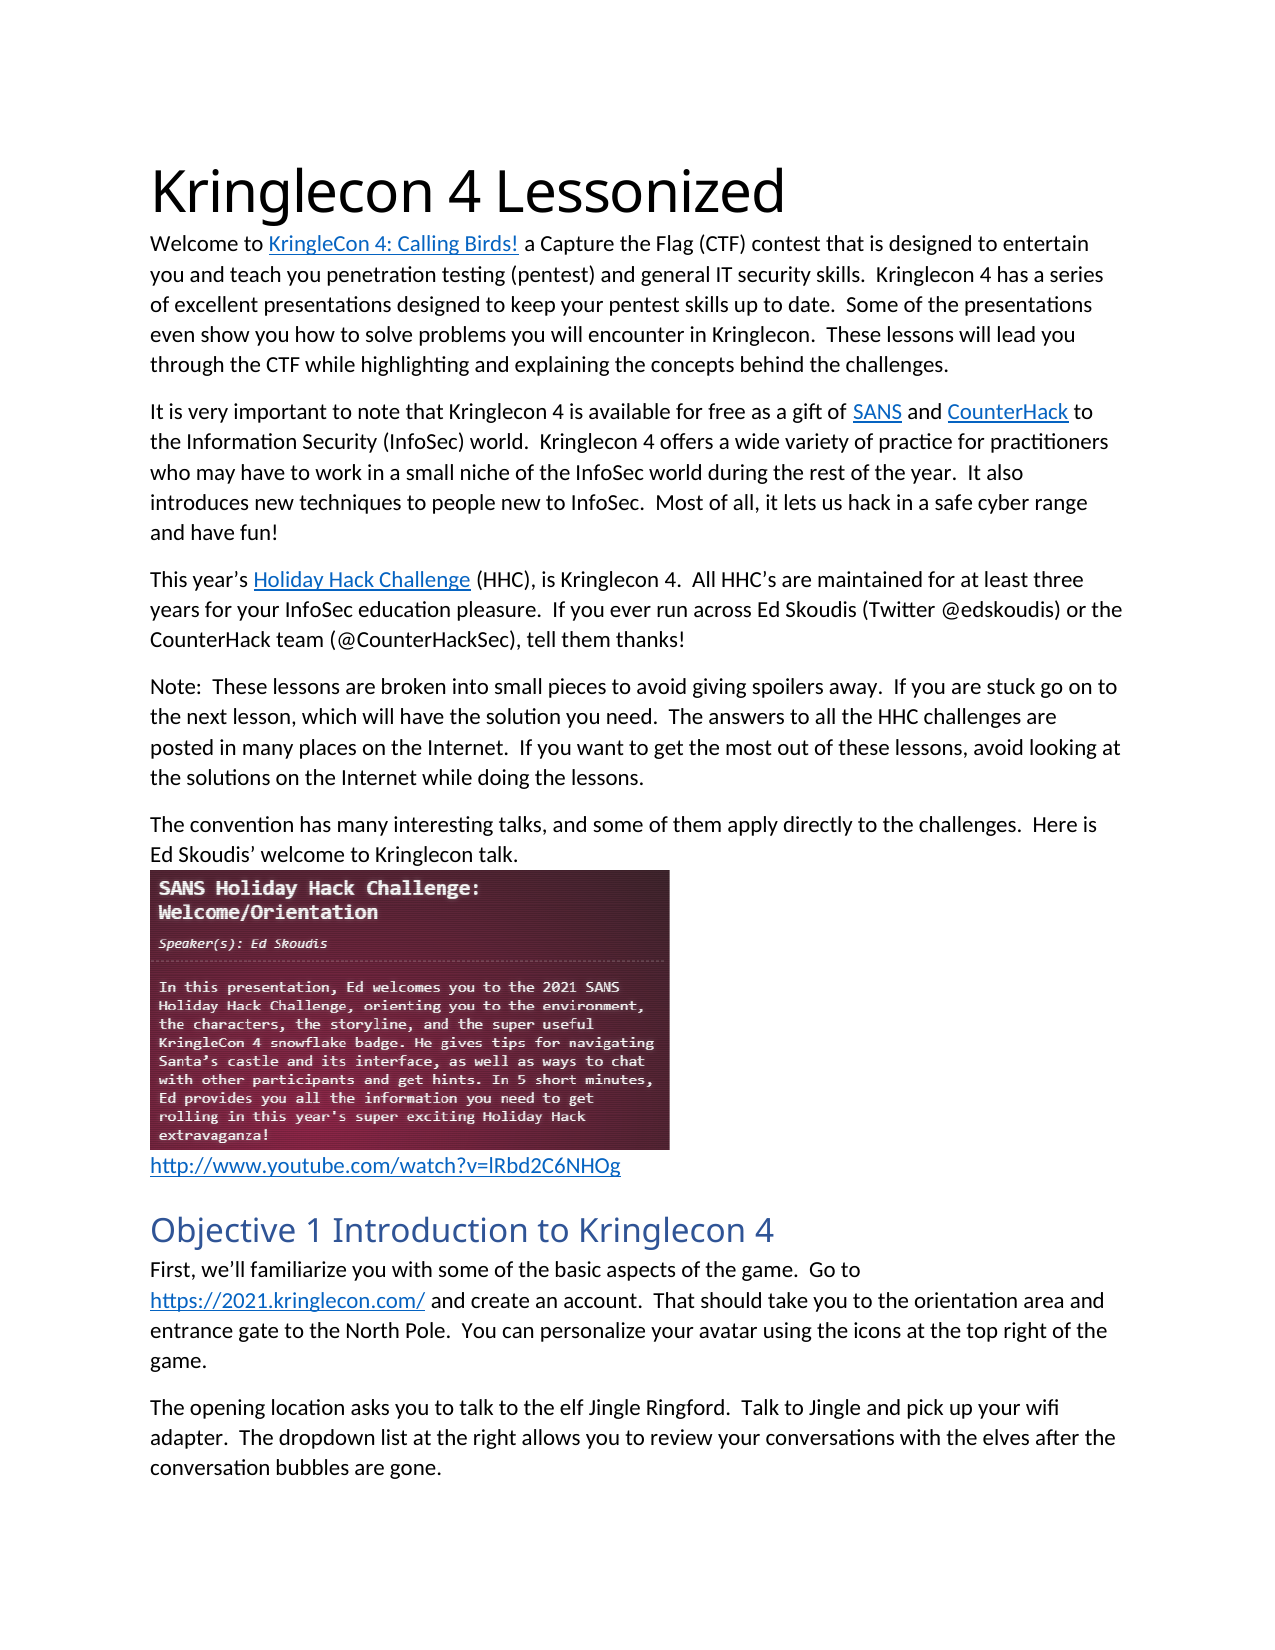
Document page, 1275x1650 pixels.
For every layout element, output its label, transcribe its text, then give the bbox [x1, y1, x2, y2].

text This year’s Holiday Hack Challenge (HHC), is Kringlecon 4. All HHC’s are maintained for at least three years for your InfoSec education pleasure. If you ever run across Ed Skoudis (Twitter @edskoudis) or the CounterHack team (@CounterHackSec), tell them thanks! [150, 565, 1125, 653]
text Note: These lessons are broken into small pieces to avoid giving spoilers away. If you are stuck go on to the next lesson, which will have the solution you need. The answers to all the HHC challenges are posted in many places on the Internet. If you want to get the most out of these lessons, avoid looking at the solutions on the Internet while doing the lessons. [150, 672, 1125, 791]
text It is very important to note that Kringlecon 4 is available for free as a gift of SANS and CounterHack to the Information Security (InfoSec) world. Kringlecon 4 offers a wide variety of practice for practitioners who may have to work in a small niche of the InfoSec world during the rest of the year. It also introduces new techniques to people new to InfoSec. Most of all, it lets us hack in a safe cyber range and have fun! [150, 397, 1125, 546]
text Welcome to KringleCon 4: Calling Birds! a Capture the Flag (CTF) contest that is designed to entertain you and teach you penetration testing (pentest) and general IT security skills. Kringlecon 4 has a series of excellent presentations designed to keep your pentest skills up to date. Some of the presentations even show you how to solve problems you will encounter in Kringlecon. These lessons will lead you through the CTF while highlighting and explaining the concepts behind the challenges. [150, 229, 1125, 378]
picture [150, 870, 670, 1150]
text The opening location asks you to talk to the elf Jingle Ringford. Talk to Jingle and pick up your wifi adapter. The dropdown list at the right allows you to review your conversations with the elves after the conversation bubbles are gone. [150, 1393, 1125, 1482]
text First, we’ll familiarize you with some of the basic aspects of the game. Go to https://2021.kringlecon.com/ and create an account. That should take you to the orientation area and entrance gate to the North Pole. You can personalize your avatar using the icons at the top right of the game. [150, 1256, 1125, 1374]
subtitle Objective 1 Introduction to Kringlecon 4 [150, 1207, 1125, 1252]
title Kringlecon 4 Lessonized [150, 150, 1125, 229]
